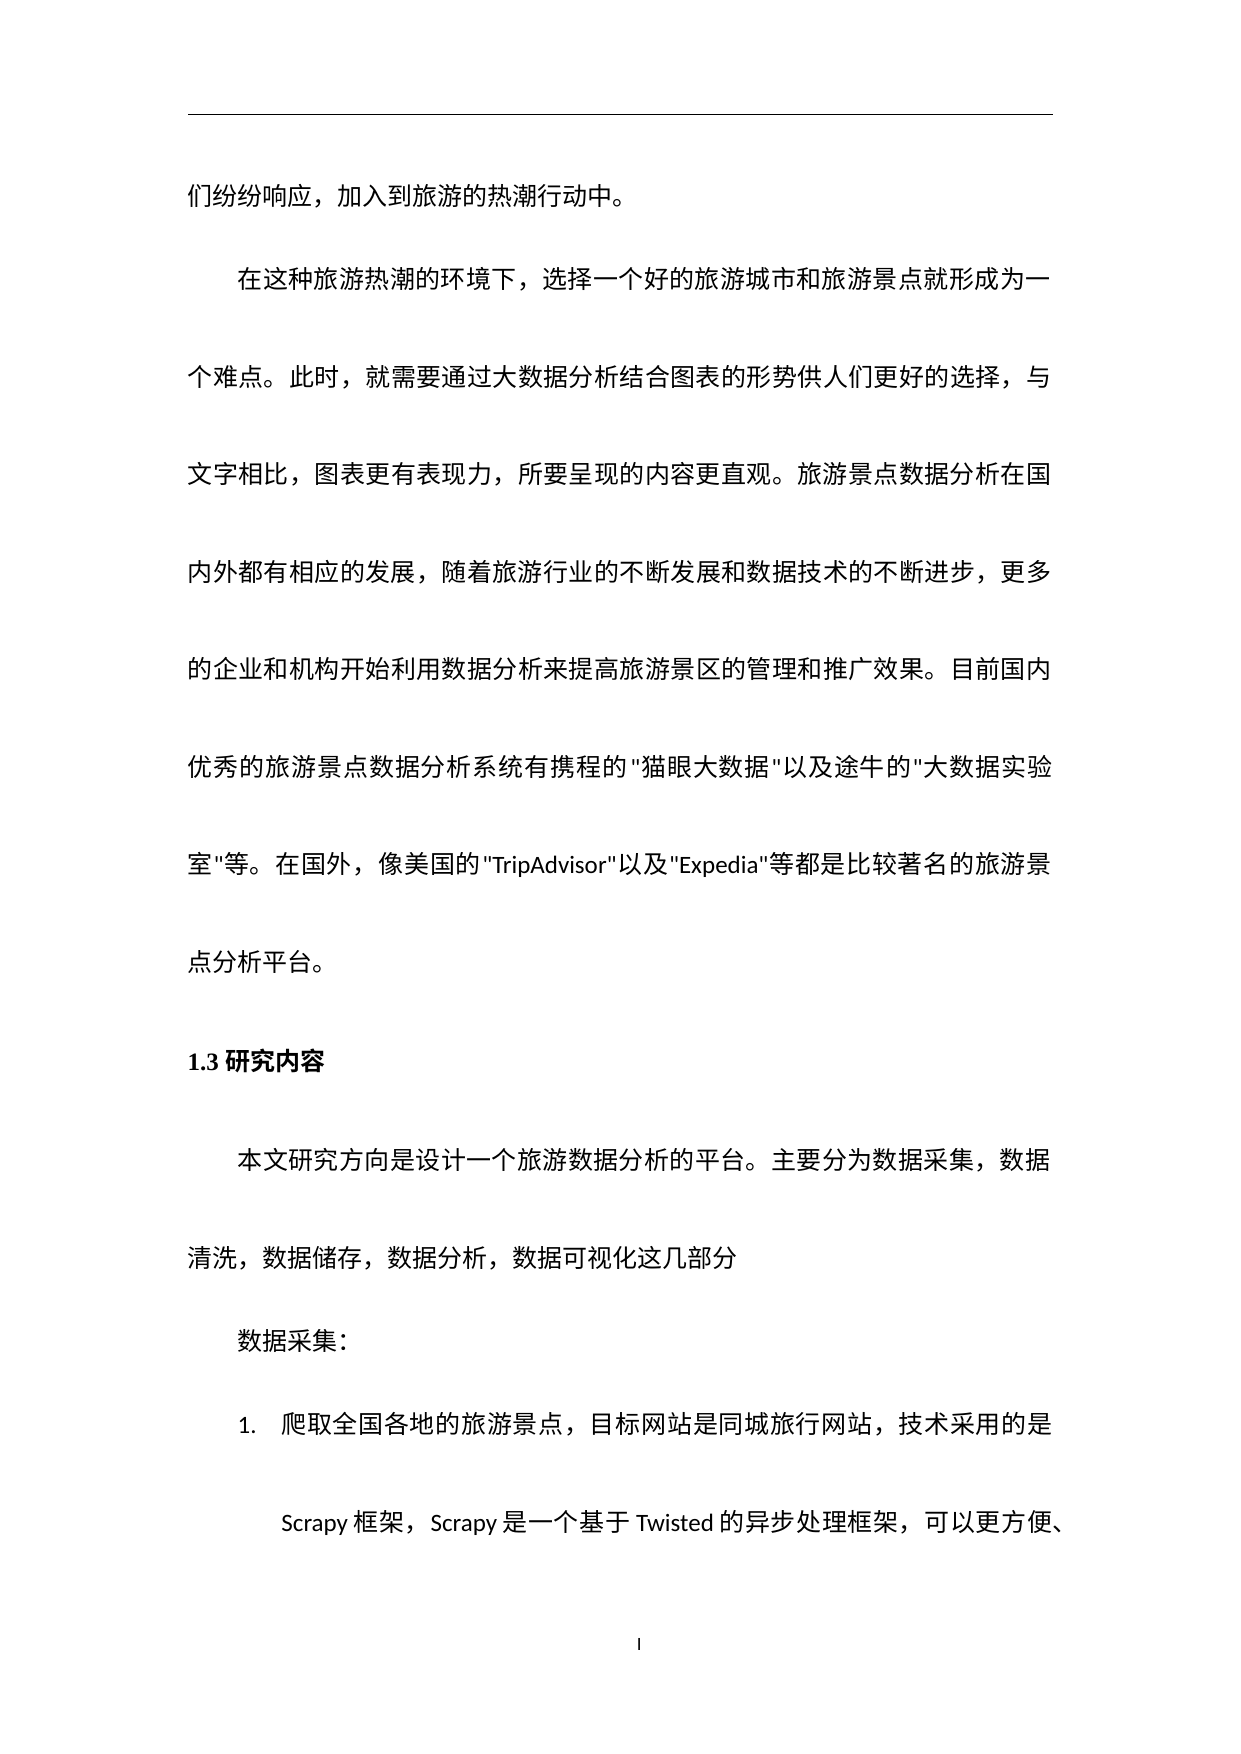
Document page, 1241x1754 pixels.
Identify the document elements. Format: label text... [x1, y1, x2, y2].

subtitle 研究内容 [187, 1027, 1053, 1092]
text 数据采集： [187, 1307, 1053, 1372]
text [187, 162, 1053, 227]
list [237, 1390, 1053, 1553]
text 在这种旅游热潮的环境下，选择一个好的旅游城市和旅游景点就形成为一个难点。此时，就需要通过大数据分析结合图表的形势供人们更好的选择，与文字相比，图表更有表现力，所要呈现的内容更直观。旅游景点数据分析在国内外都有相应的发展，随着旅游行业的不断发展和数据技术的不断进步，更多的企业和机构开始利用数据分析来提高旅游景区的管理和推广效果。目前国内优秀的旅游景点数据分析系统有携程的"猫眼大数据"以及途牛的"大数据实验室"等。在国外，像美国的"TripAdvisor"以及"Expedia"等都是比较著名的旅游景点分析平台。 [187, 245, 1053, 993]
text 本文研究方向是设计一个旅游数据分析的平台。主要分为数据采集，数据清洗，数据储存，数据分析，数据可视化这几部分 [187, 1126, 1053, 1289]
